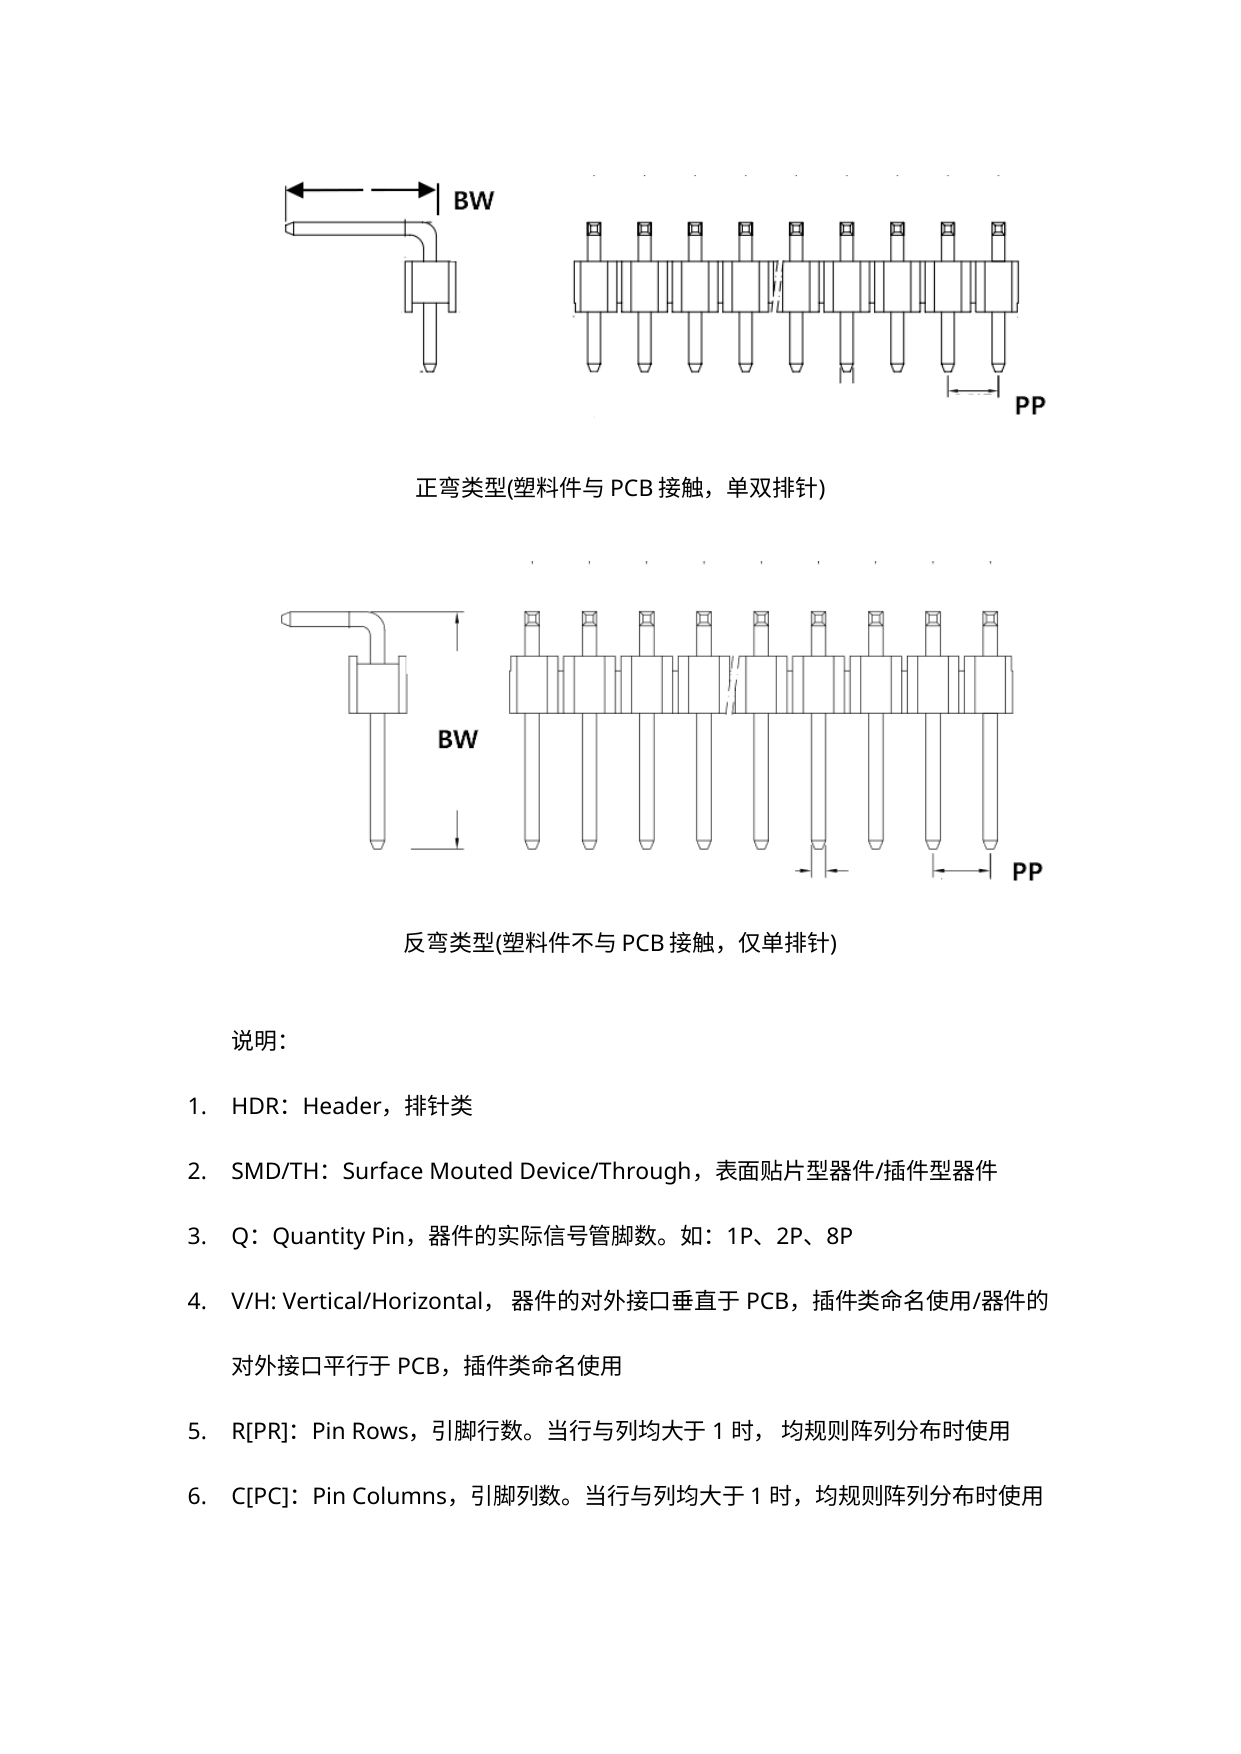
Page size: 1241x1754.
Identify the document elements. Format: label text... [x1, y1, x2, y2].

list V/H: Vertical/Horizontal， 器件的对外接口垂直于 PCB，插件类命名使用/器件的对外接口平行于 PCB，插件类命名使用 [187, 1267, 1053, 1397]
picture [231, 561, 1087, 900]
text 反弯类型(塑料件不与PCB接触，仅单排针) [187, 909, 1053, 974]
list HDR：Header，排针类 [187, 1072, 1053, 1137]
list SMD/TH：Surface Mouted Device/Through，表面贴片型器件/插件型器件 [187, 1137, 1053, 1202]
list C[PC]：Pin Columns，引脚列数。当行与列均大于 1 时，均规则阵列分布时使用 [187, 1462, 1053, 1527]
text 正弯类型(塑料件与PCB接触，单双排针) [187, 454, 1053, 519]
list R[PR]：Pin Rows，引脚行数。当行与列均大于 1 时， 均规则阵列分布时使用 [187, 1397, 1053, 1462]
list Q：Quantity Pin，器件的实际信号管脚数。如：1P、2P、8P [187, 1202, 1053, 1267]
text 说明： [187, 1007, 1053, 1072]
picture [231, 175, 1087, 441]
